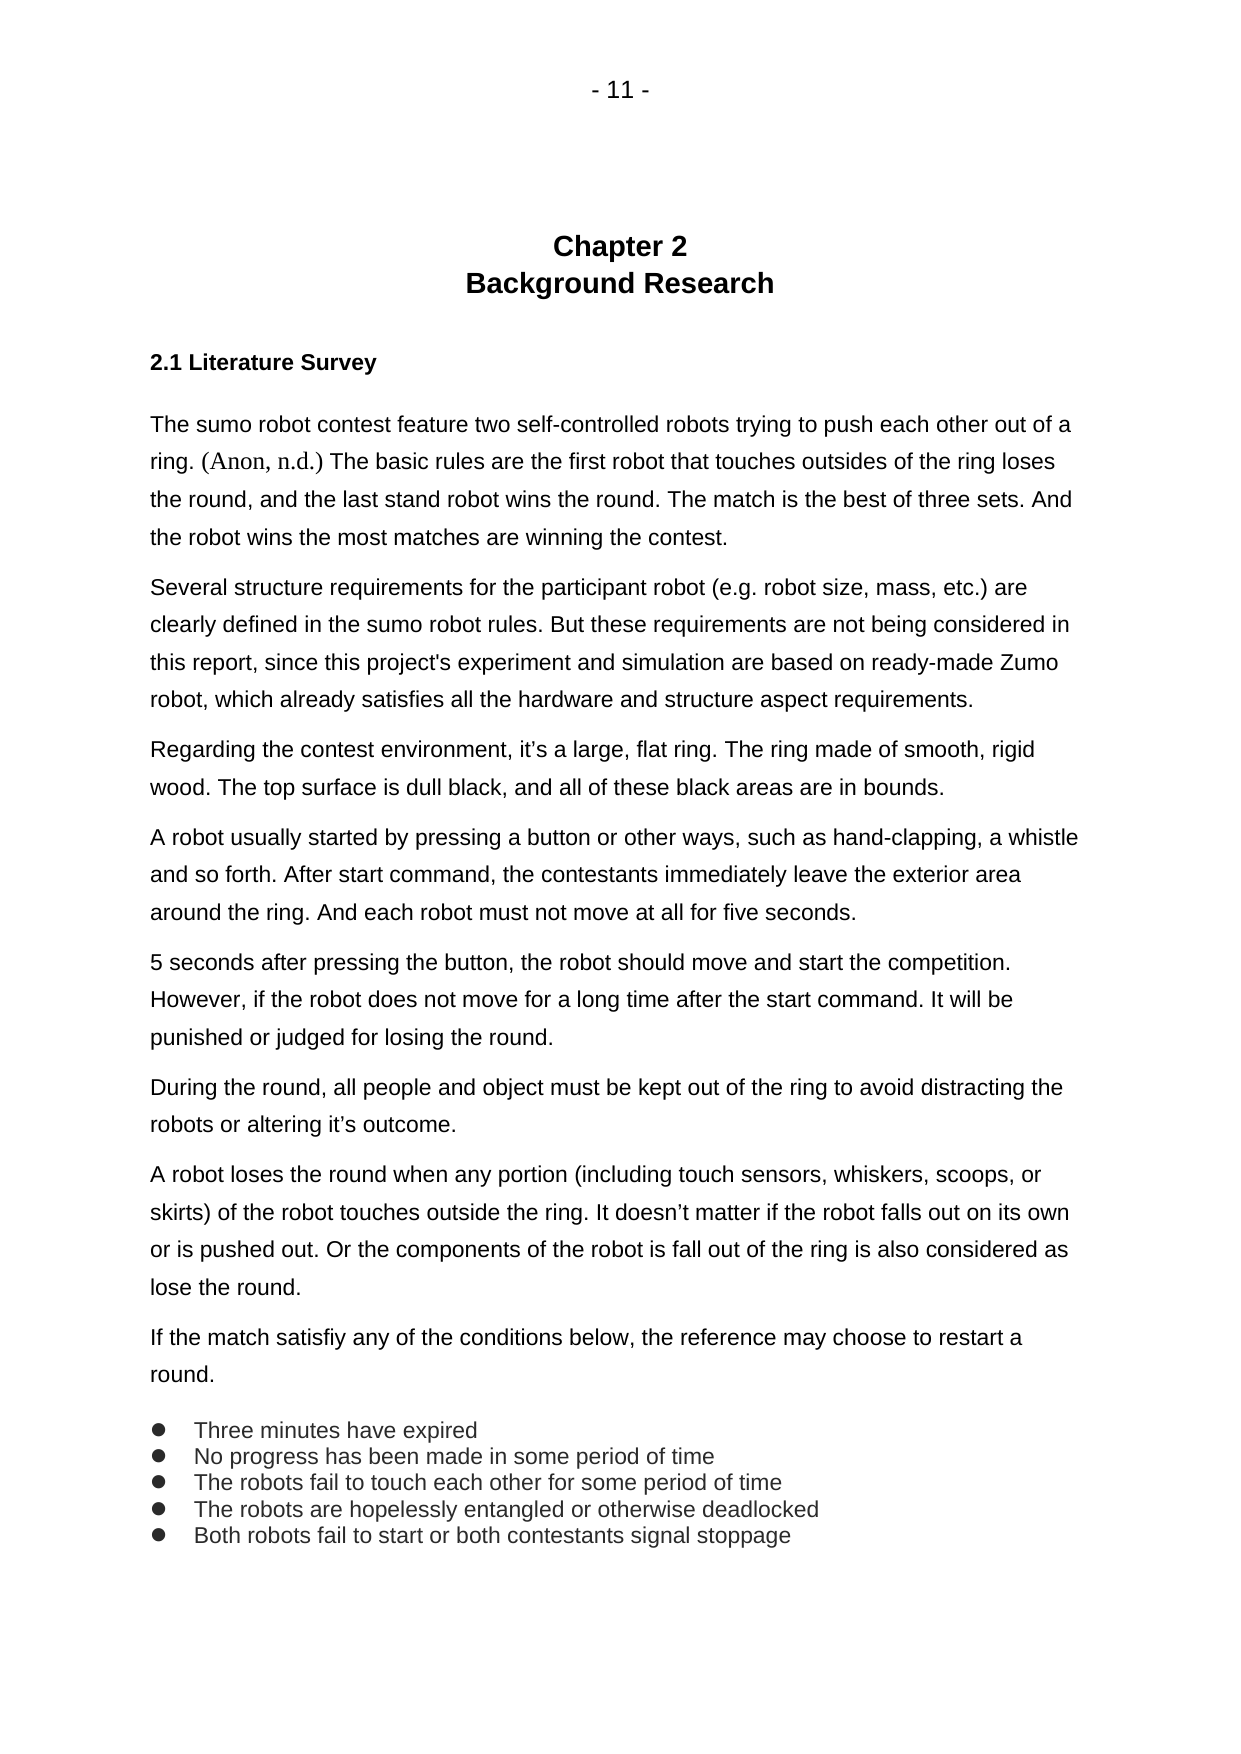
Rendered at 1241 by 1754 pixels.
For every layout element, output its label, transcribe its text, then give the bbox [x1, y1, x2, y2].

text During the round, all people and object must be kept out of the ring to avoid distracting the robots or altering it’s outcome. [150, 1062, 1090, 1137]
subtitle Chapter 2 Background Research [150, 225, 1090, 300]
text If the match satisfiy any of the conditions below, the reference may choose to restart a round. [150, 1312, 1090, 1387]
list The robots fail to touch each other for some period of time [150, 1469, 1090, 1496]
text A robot loses the round when any portion (including touch sensors, whiskers, scoops, or skirts) of the robot touches outside the ring. It doesn’t matter if the robot falls out on its own or is pushed out. Or the components of the robot is fall out of the ring is also considered as lose the round. [150, 1150, 1090, 1300]
text Regarding the contest environment, it’s a large, flat ring. The ring made of smooth, rigid wood. The top surface is dull black, and all of these black areas are in bounds. [150, 725, 1090, 800]
list No progress has been made in some period of time [150, 1443, 1090, 1469]
text Several structure requirements for the participant robot (e.g. robot size, mass, etc.) are clearly defined in the sumo robot rules. But these requirements are not being considered in this report, since this project's experiment and simulation are based on ready-made Zumo robot, which already satisfies all the hardware and structure aspect requirements. [150, 562, 1090, 712]
text The sumo robot contest feature two self-controlled robots trying to push each other out of a ring. (Anon, n.d.) The basic rules are the first robot that touches outsides of the ring loses the round, and the last stand robot wins the round. The match is the best of three sets. And the robot wins the most matches are winning the contest. [150, 400, 1090, 550]
text A robot usually started by pressing a button or other ways, such as hand-clapping, a whistle and so forth. After start command, the contestants immediately leave the exterior area around the ring. And each robot must not move at all for five seconds. [150, 812, 1090, 925]
subtitle 2.1 Literature Survey [150, 337, 1090, 375]
list The robots are hopelessly entangled or otherwise deadlocked [150, 1496, 1090, 1522]
list Three minutes have expired [150, 1417, 1090, 1443]
text 5 seconds after pressing the button, the robot should move and start the competition. However, if the robot does not move for a long time after the start command. It will be punished or judged for losing the round. [150, 937, 1090, 1050]
list Both robots fail to start or both contestants signal stoppage [150, 1522, 1090, 1548]
